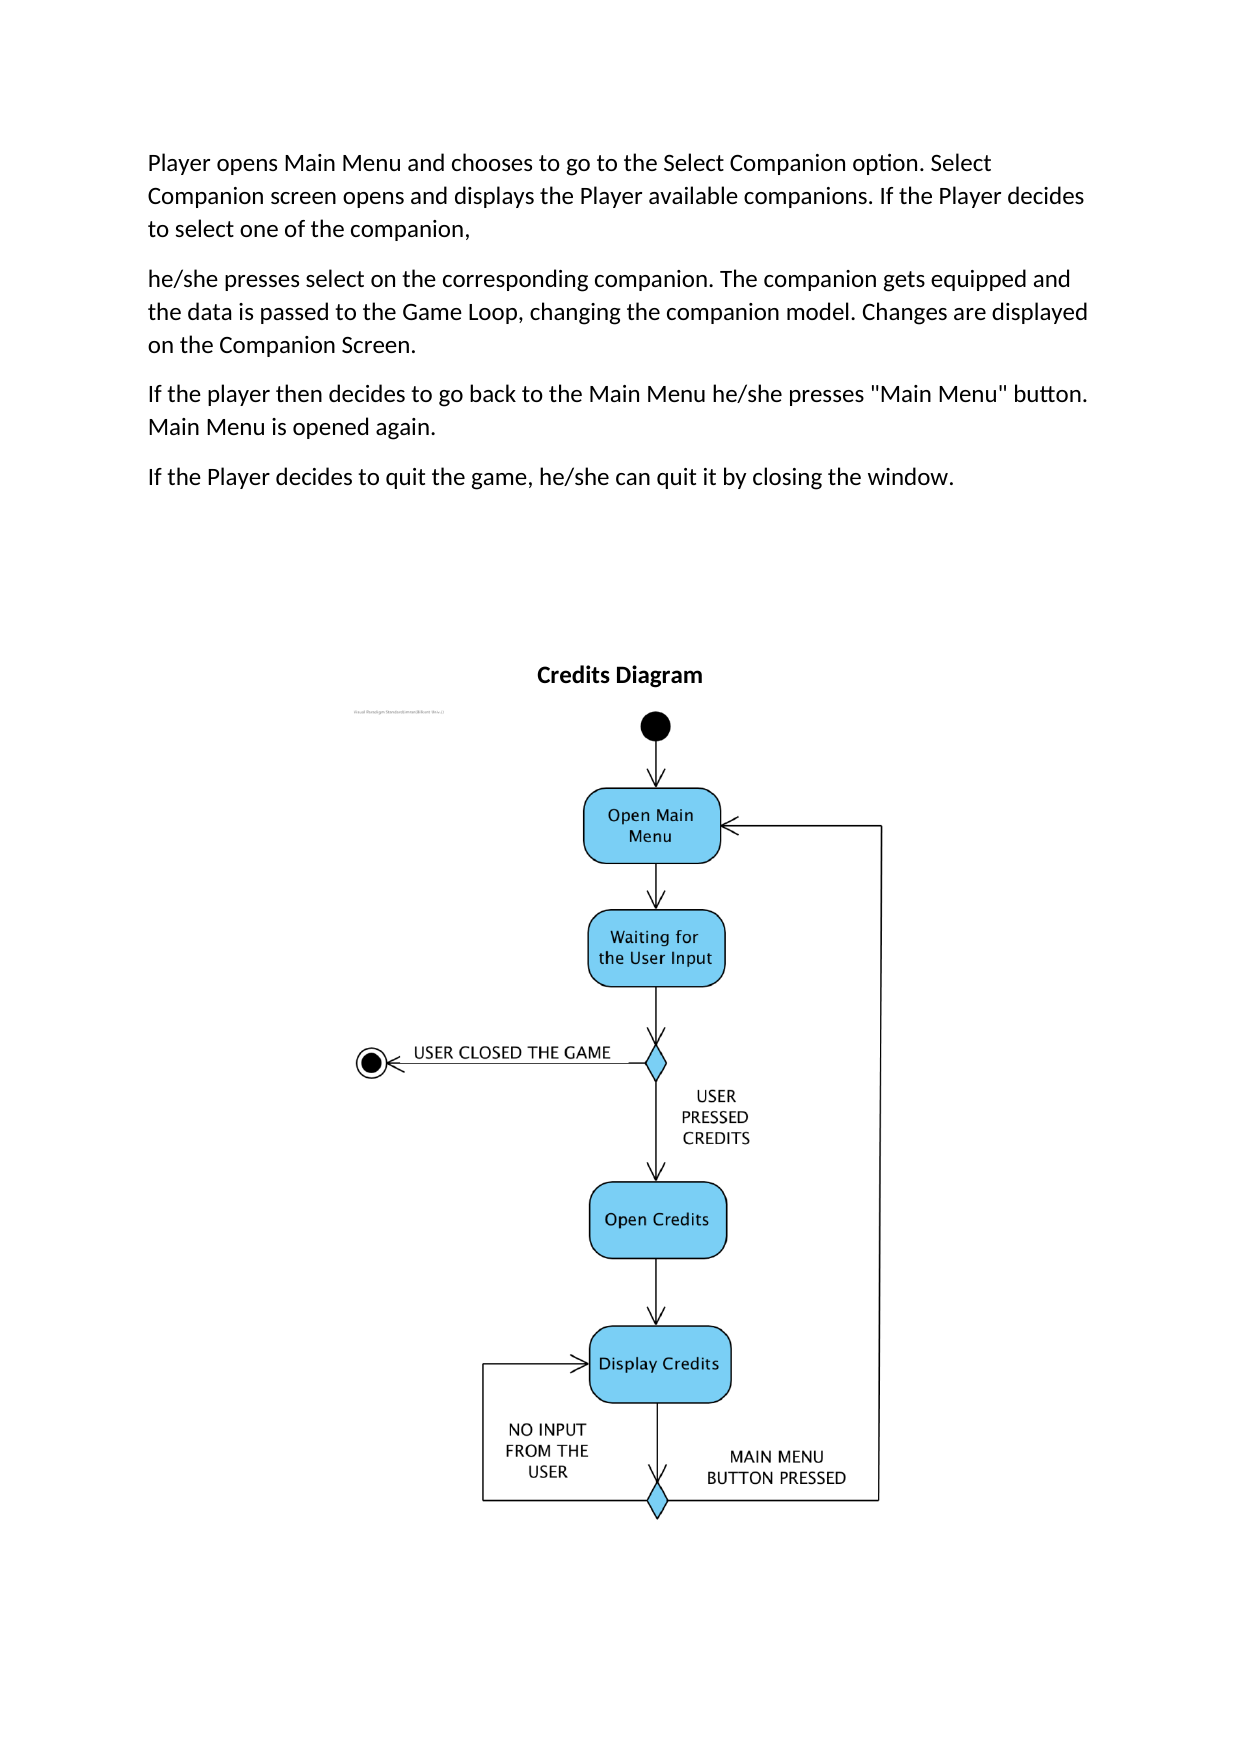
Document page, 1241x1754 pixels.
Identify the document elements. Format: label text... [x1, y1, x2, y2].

text If the Player decides to quit the game, he/she can quit it by closing the window. [148, 461, 1093, 491]
text he/she presses select on the corresponding companion. The companion gets equipped and the data is passed to the Game Loop, changing the companion model. Changes are displayed on the Companion Screen. [148, 263, 1093, 359]
picture [353, 708, 887, 1536]
text Player opens Main Menu and chooses to go to the Select Companion option. Select Companion screen opens and displays the Player available companions. If the Player decides to select one of the companion, [148, 148, 1093, 244]
text Credits Diagram [148, 659, 1093, 690]
text If the player then decides to go back to the Main Menu he/she presses "Main Menu" button. Main Menu is opened again. [148, 378, 1093, 442]
